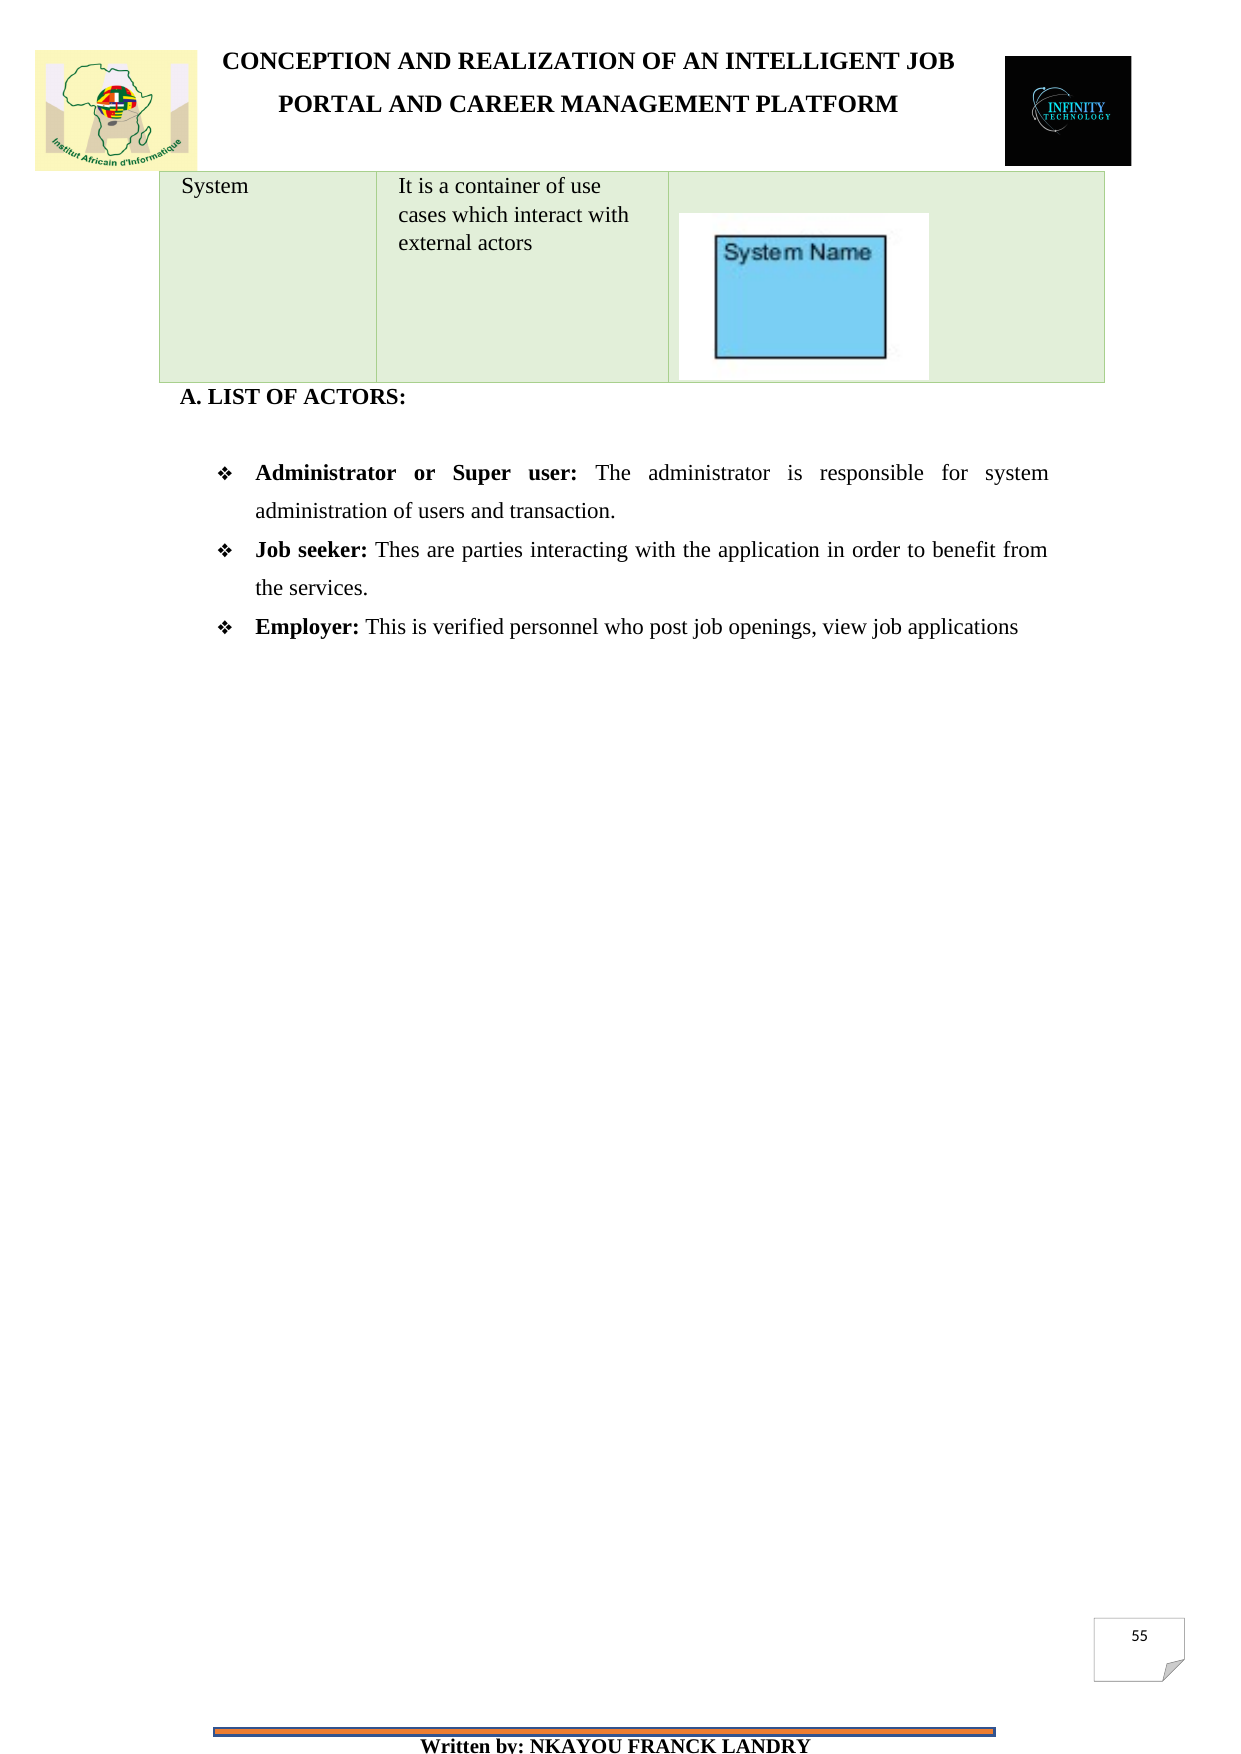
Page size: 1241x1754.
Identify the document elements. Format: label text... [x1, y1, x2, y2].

picture [35, 50, 198, 171]
table_cell It is a container of use cases which interact with external actors [377, 172, 668, 382]
text A. LIST OF ACTORS: [179, 383, 1093, 409]
list Administrator or Super user: The administrator is responsible for system administration of users and transaction. [218, 459, 1050, 523]
table_cell System [160, 172, 376, 382]
table_cell [669, 172, 1104, 382]
picture [1005, 56, 1132, 166]
list Employer: This is verified personnel who post job openings, view job applications [218, 613, 1050, 639]
picture [679, 213, 929, 380]
list Job seeker: Thes are parties interacting with the application in order to benefit from the services. [218, 536, 1050, 601]
